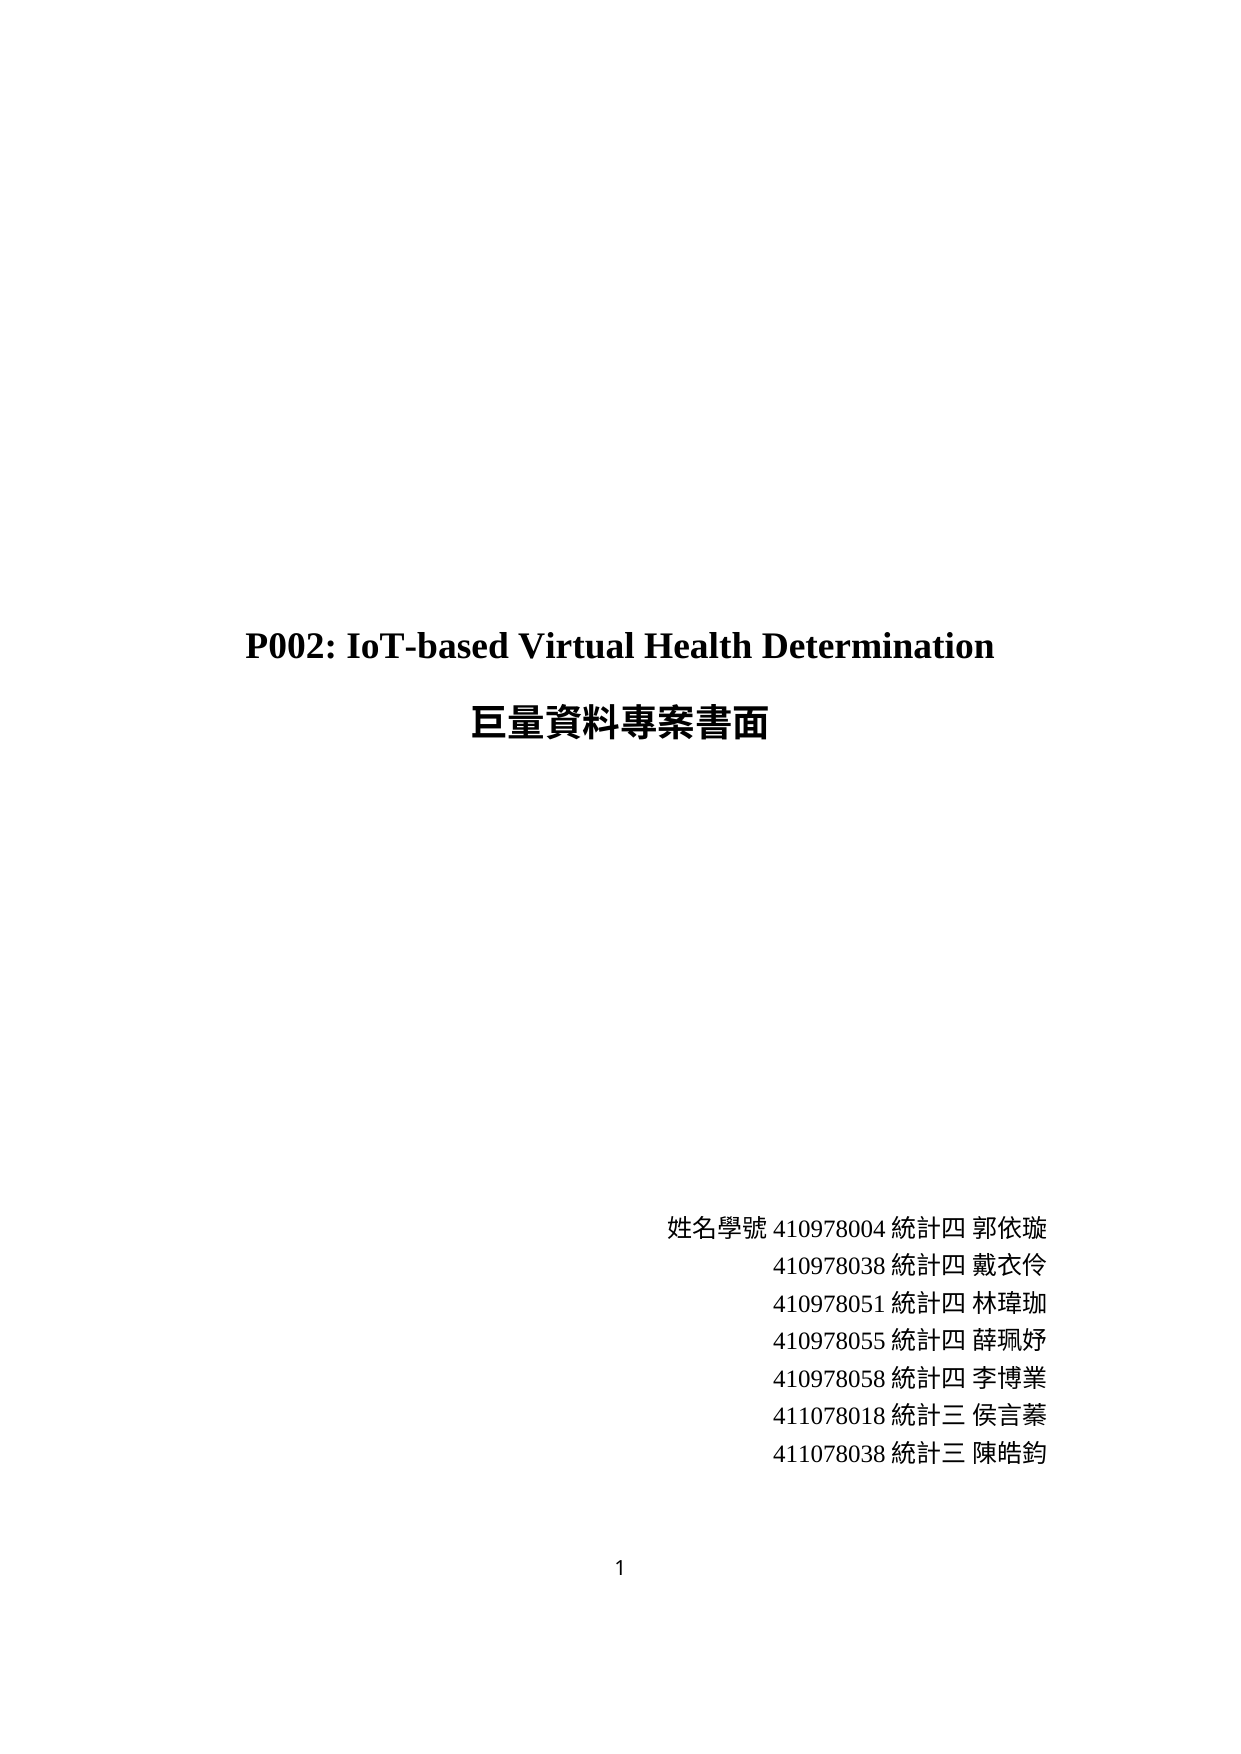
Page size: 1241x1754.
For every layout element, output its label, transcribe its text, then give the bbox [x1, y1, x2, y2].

text 410978038 統計四 戴衣伶 [586, 1245, 1053, 1283]
text 411078018 統計三 侯言蓁 [609, 1395, 1053, 1433]
text 410978055 統計四 薛珮妤 [586, 1320, 1053, 1358]
text 410978058 統計四 李博業 [562, 1358, 1053, 1395]
text P002: IoT-based Virtual Health Determination [187, 608, 1053, 683]
text 姓名學號 410978004 統計四 郭依璇 [187, 1208, 1053, 1245]
text 411078038 統計三 陳皓鈞 [586, 1433, 1053, 1470]
text 巨量資料專案書面 [187, 683, 1053, 758]
text 410978051 統計四 林瑋珈 [562, 1283, 1053, 1320]
